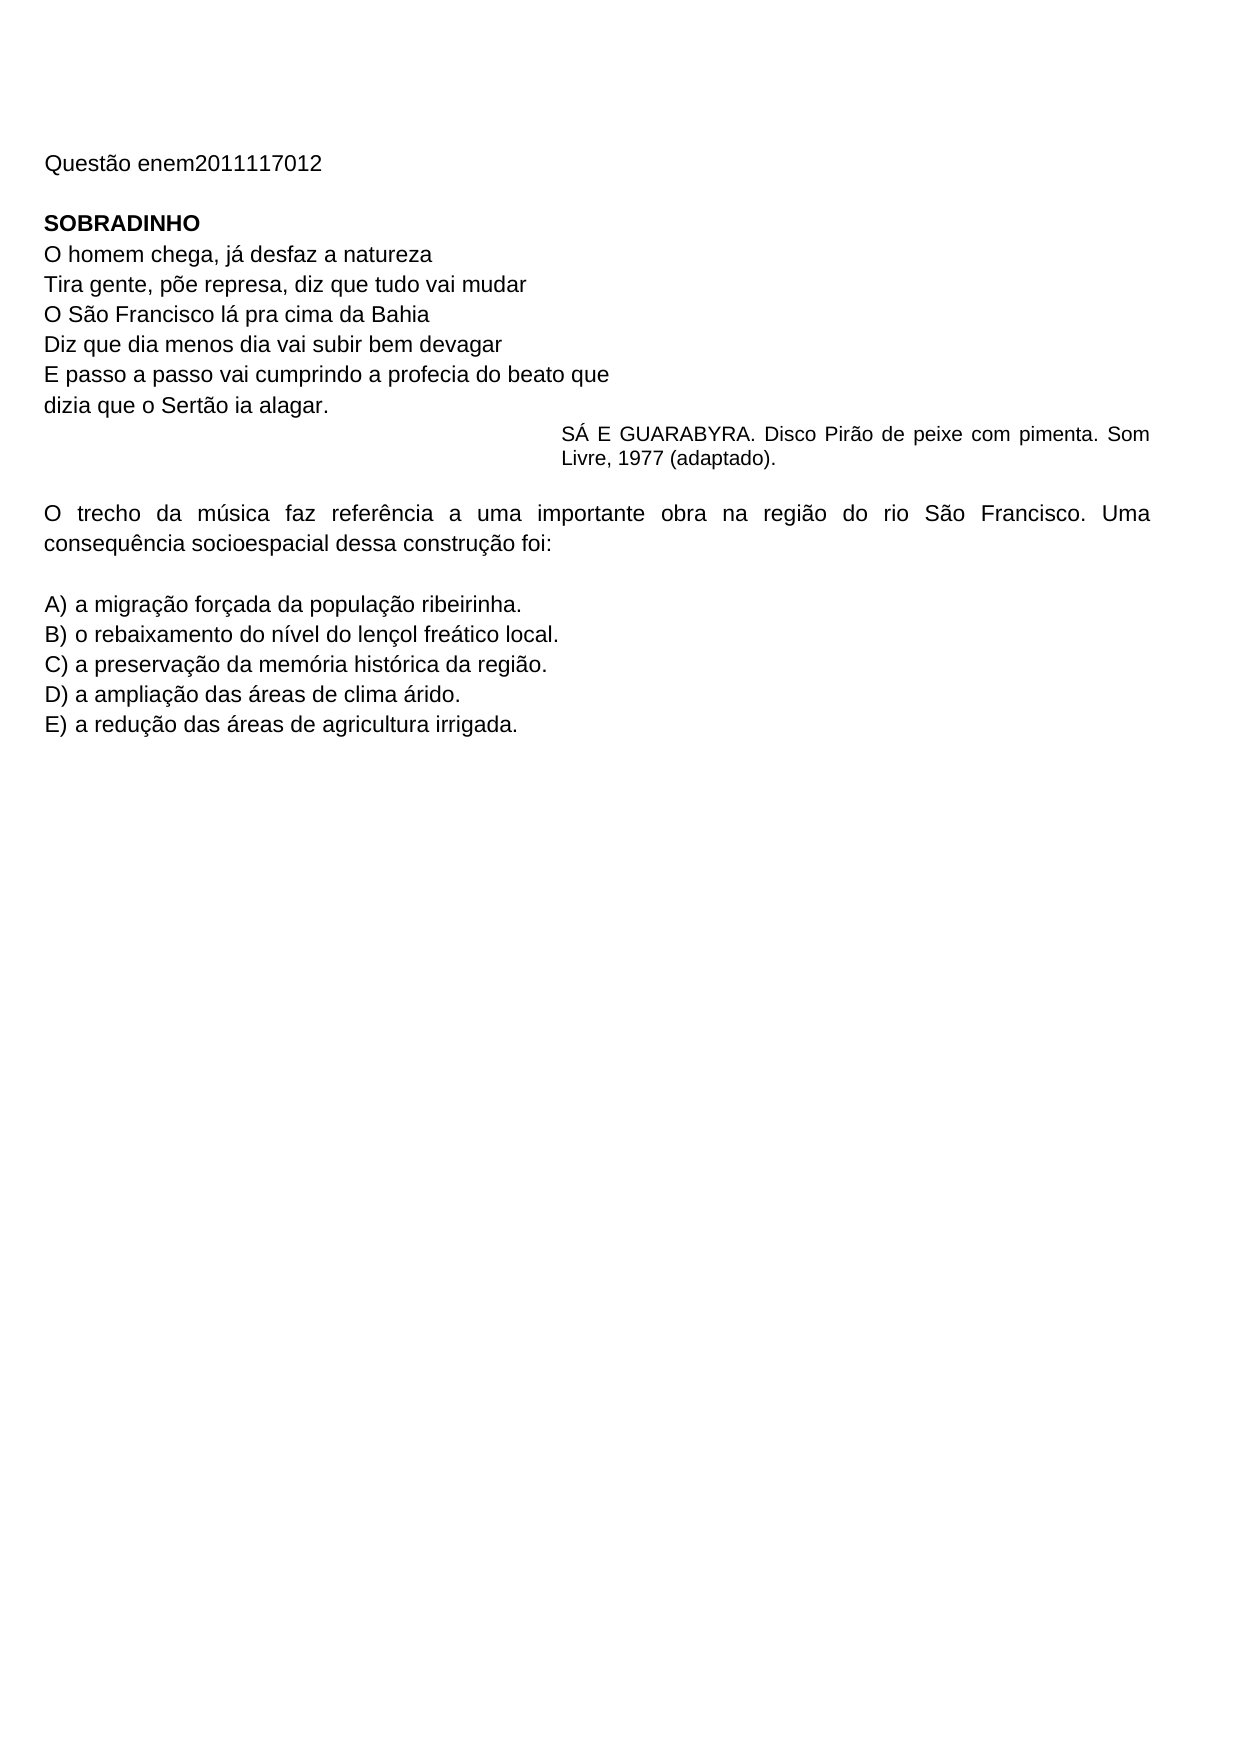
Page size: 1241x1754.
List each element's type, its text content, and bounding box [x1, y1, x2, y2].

list a preservação da memória histórica da região. [44, 651, 1151, 677]
list o rebaixamento do nível do lençol freático local. [44, 621, 1151, 647]
text O trecho da música faz referência a uma importante obra na região do rio São Francisco. Uma consequência socioespacial dessa construção foi: [44, 500, 1151, 557]
text O São Francisco lá pra cima da Bahia [44, 301, 1151, 327]
text SÁ E GUARABYRA. Disco Pirão de peixe com pimenta. Som Livre, 1977 (adaptado). [561, 422, 1151, 470]
text SOBRADINHO [44, 210, 1151, 237]
text O homem chega, já desfaz a natureza [44, 241, 1151, 267]
list a ampliação das áreas de clima árido. [44, 681, 1151, 708]
list a migração forçada da população ribeirinha. [44, 591, 1151, 617]
list a redução das áreas de agricultura irrigada. [44, 711, 1151, 738]
text Diz que dia menos dia vai subir bem devagar [44, 331, 1151, 358]
text Questão enem2011117012 [44, 150, 1151, 176]
text dizia que o Sertão ia alagar. [44, 392, 1151, 418]
text Tira gente, põe represa, diz que tudo vai mudar [44, 271, 1151, 297]
text E passo a passo vai cumprindo a profecia do beato que [44, 361, 1151, 388]
